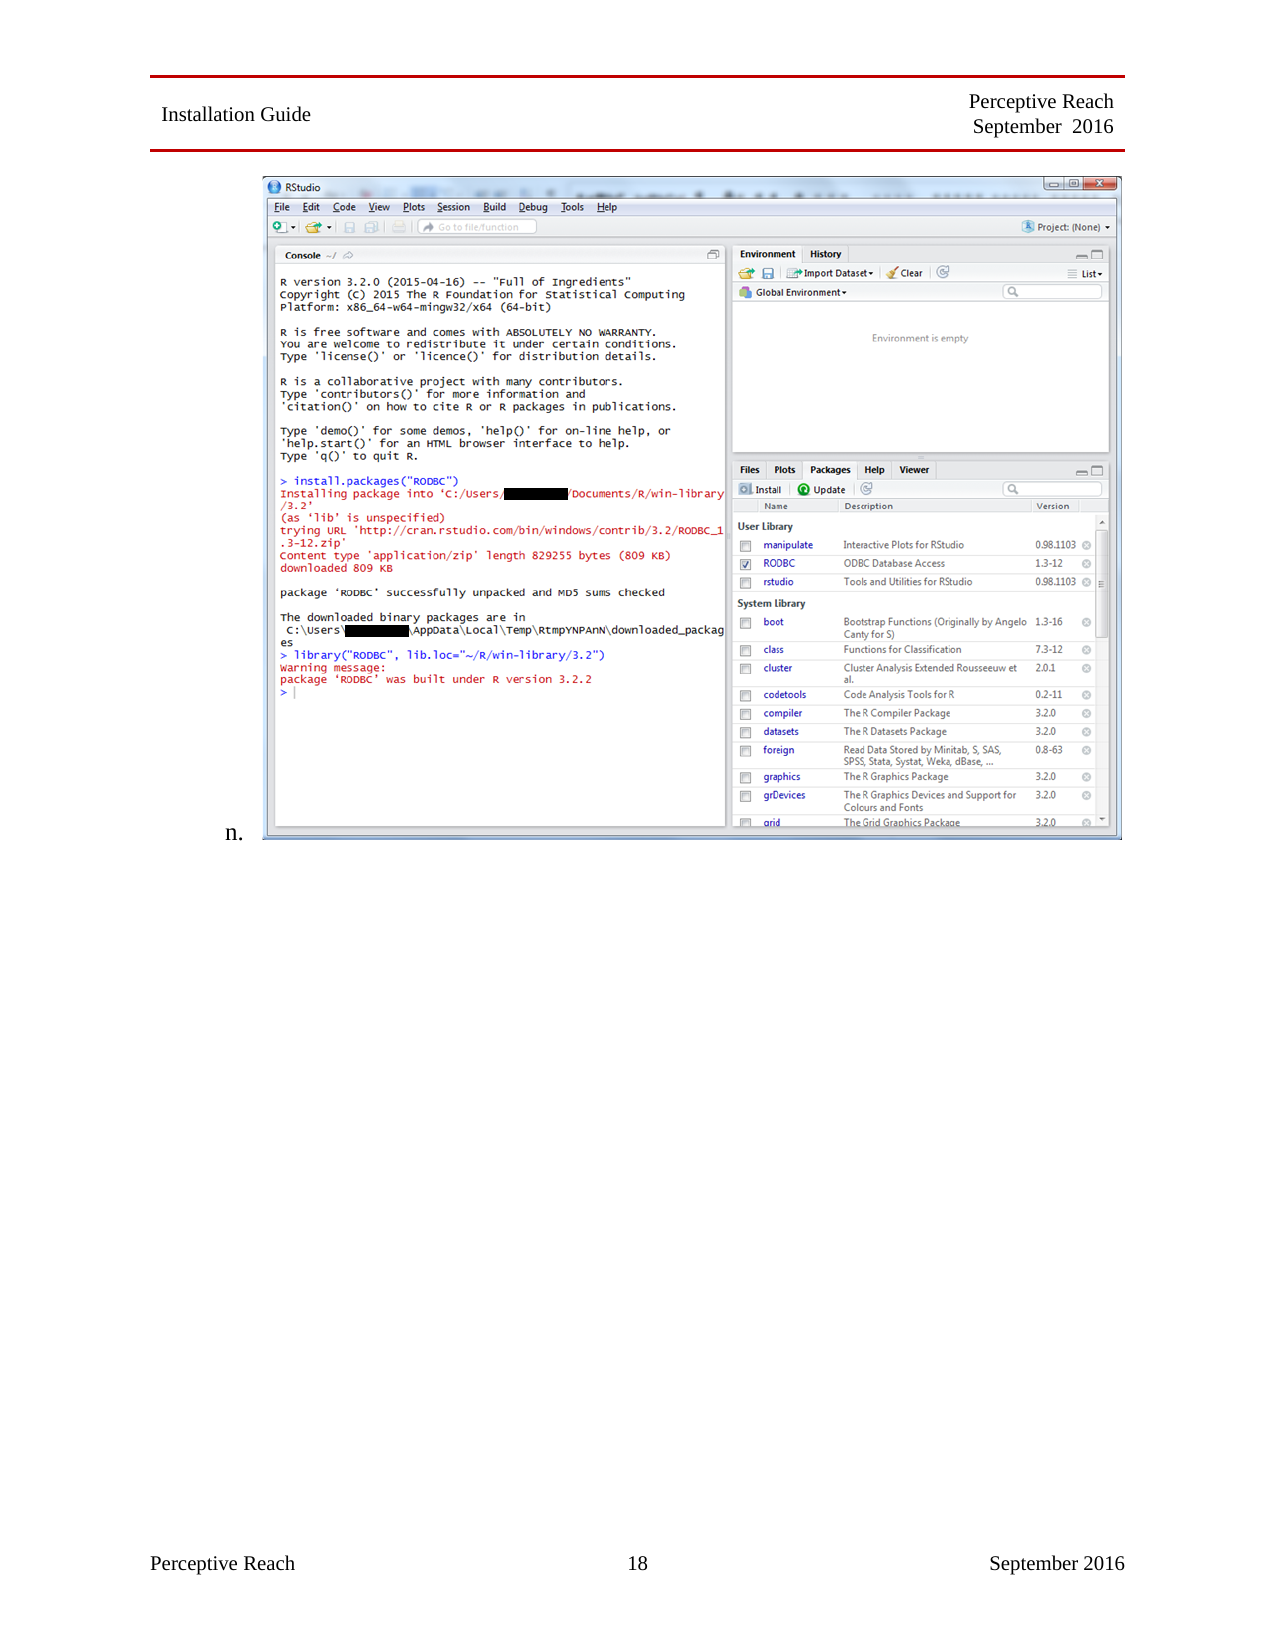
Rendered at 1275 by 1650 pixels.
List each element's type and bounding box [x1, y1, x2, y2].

picture [262, 176, 1122, 840]
